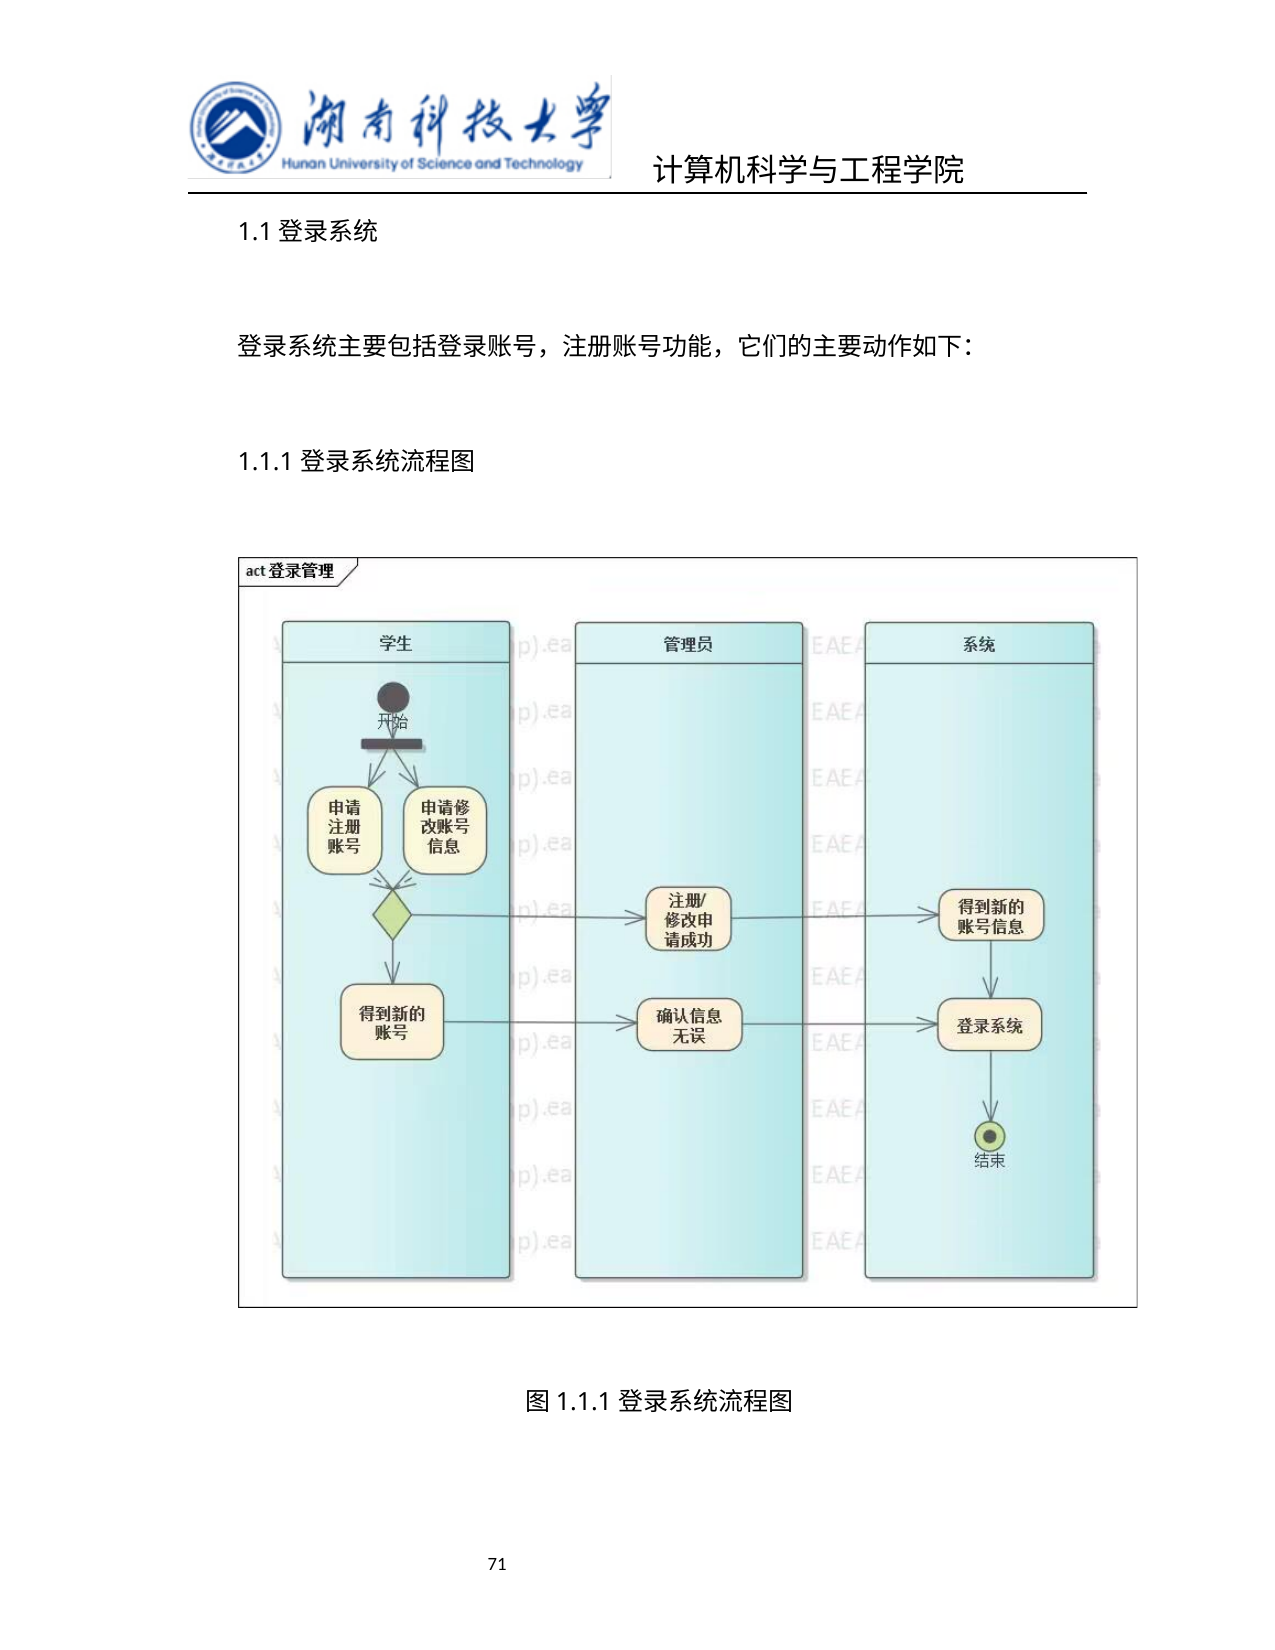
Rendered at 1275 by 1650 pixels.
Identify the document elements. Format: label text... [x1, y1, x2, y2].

list 登录系统流程图 [237, 427, 1087, 492]
picture [187, 75, 613, 182]
picture [237, 557, 1138, 1308]
text 1.1登录系统 [237, 197, 1087, 262]
text 登录系统主要包括登录账号，注册账号功能，它们的主要动作如下： [237, 312, 1087, 377]
list 图1.1.1 登录系统流程图 [187, 1367, 1087, 1432]
